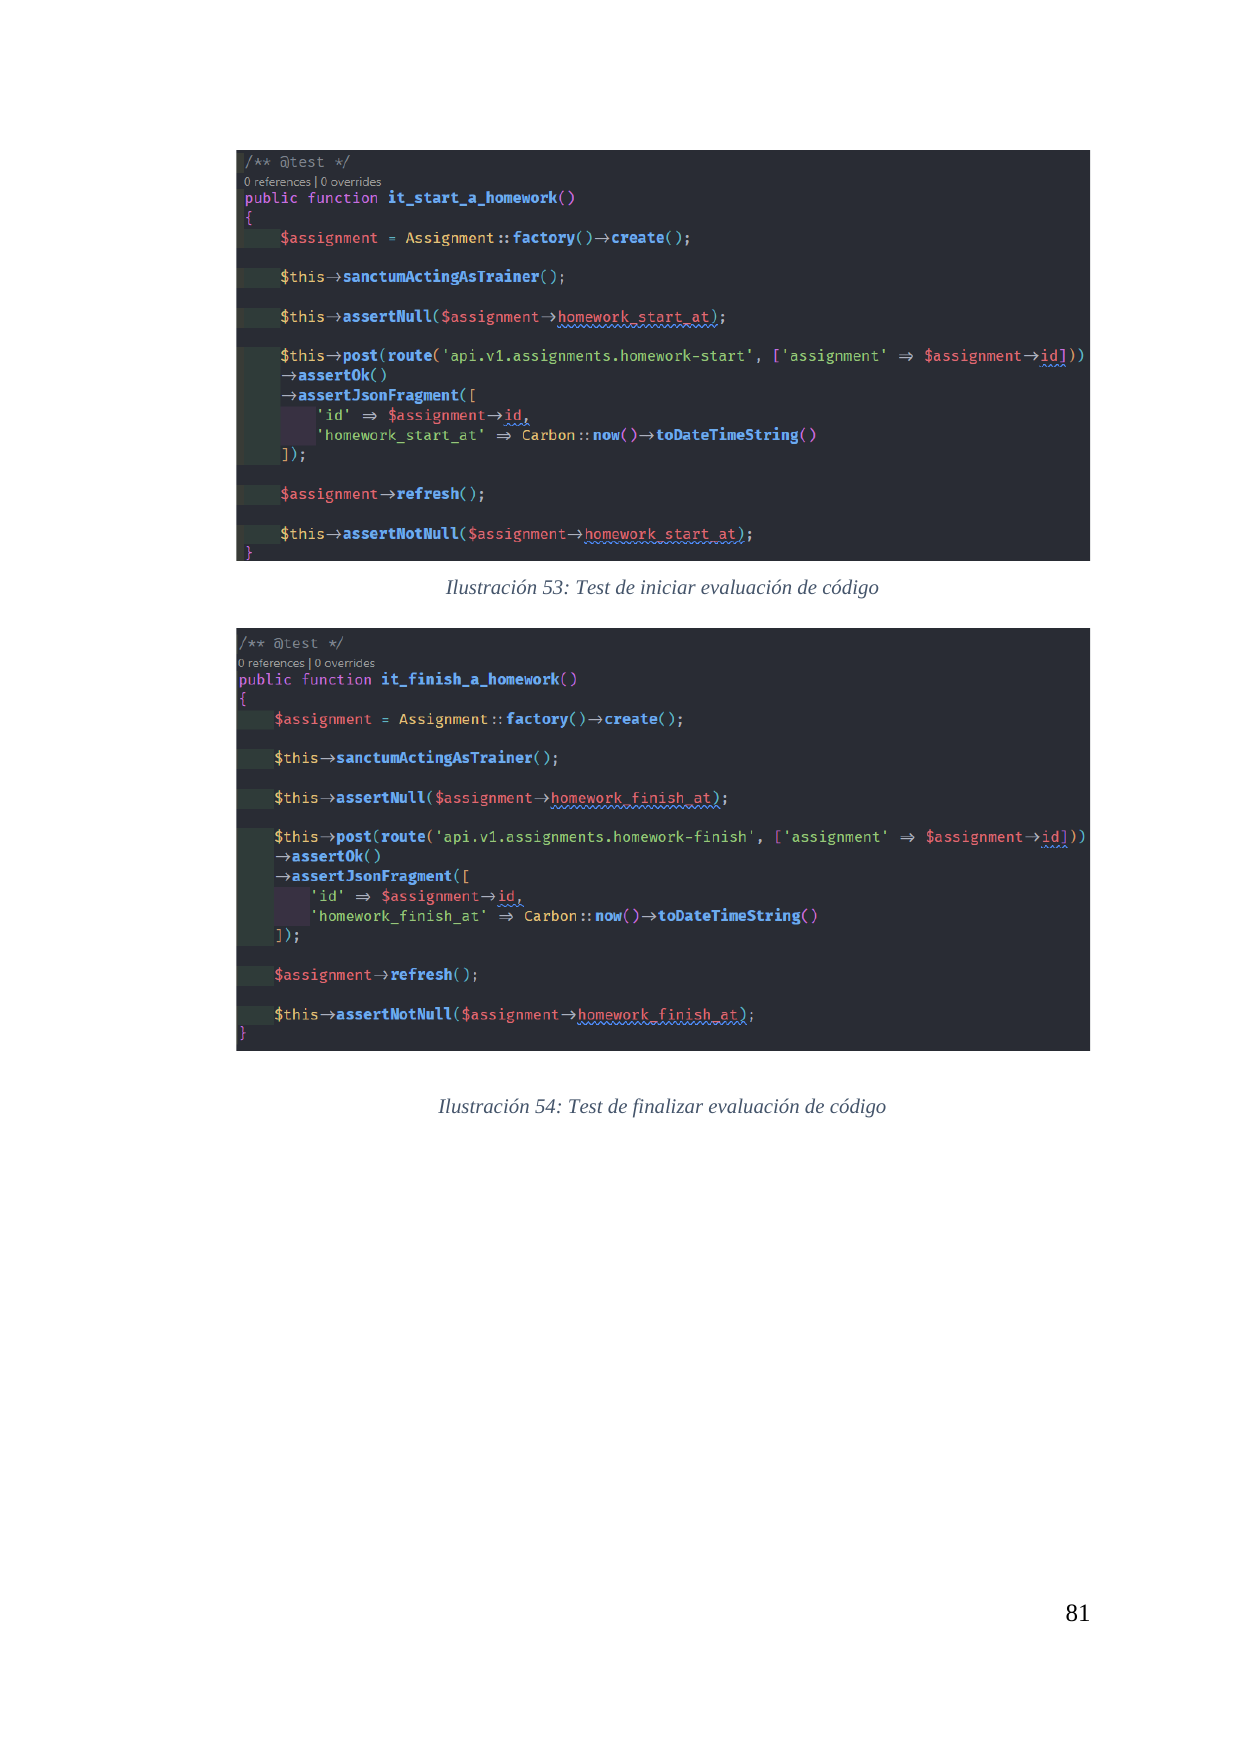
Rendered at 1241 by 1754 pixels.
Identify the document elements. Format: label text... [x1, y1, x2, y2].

text Ilustración 53: Test de iniciar evaluación de código [236, 575, 1090, 599]
picture [236, 150, 1091, 561]
picture [236, 628, 1091, 1051]
text Ilustración 54: Test de finalizar evaluación de código [236, 1094, 1090, 1118]
